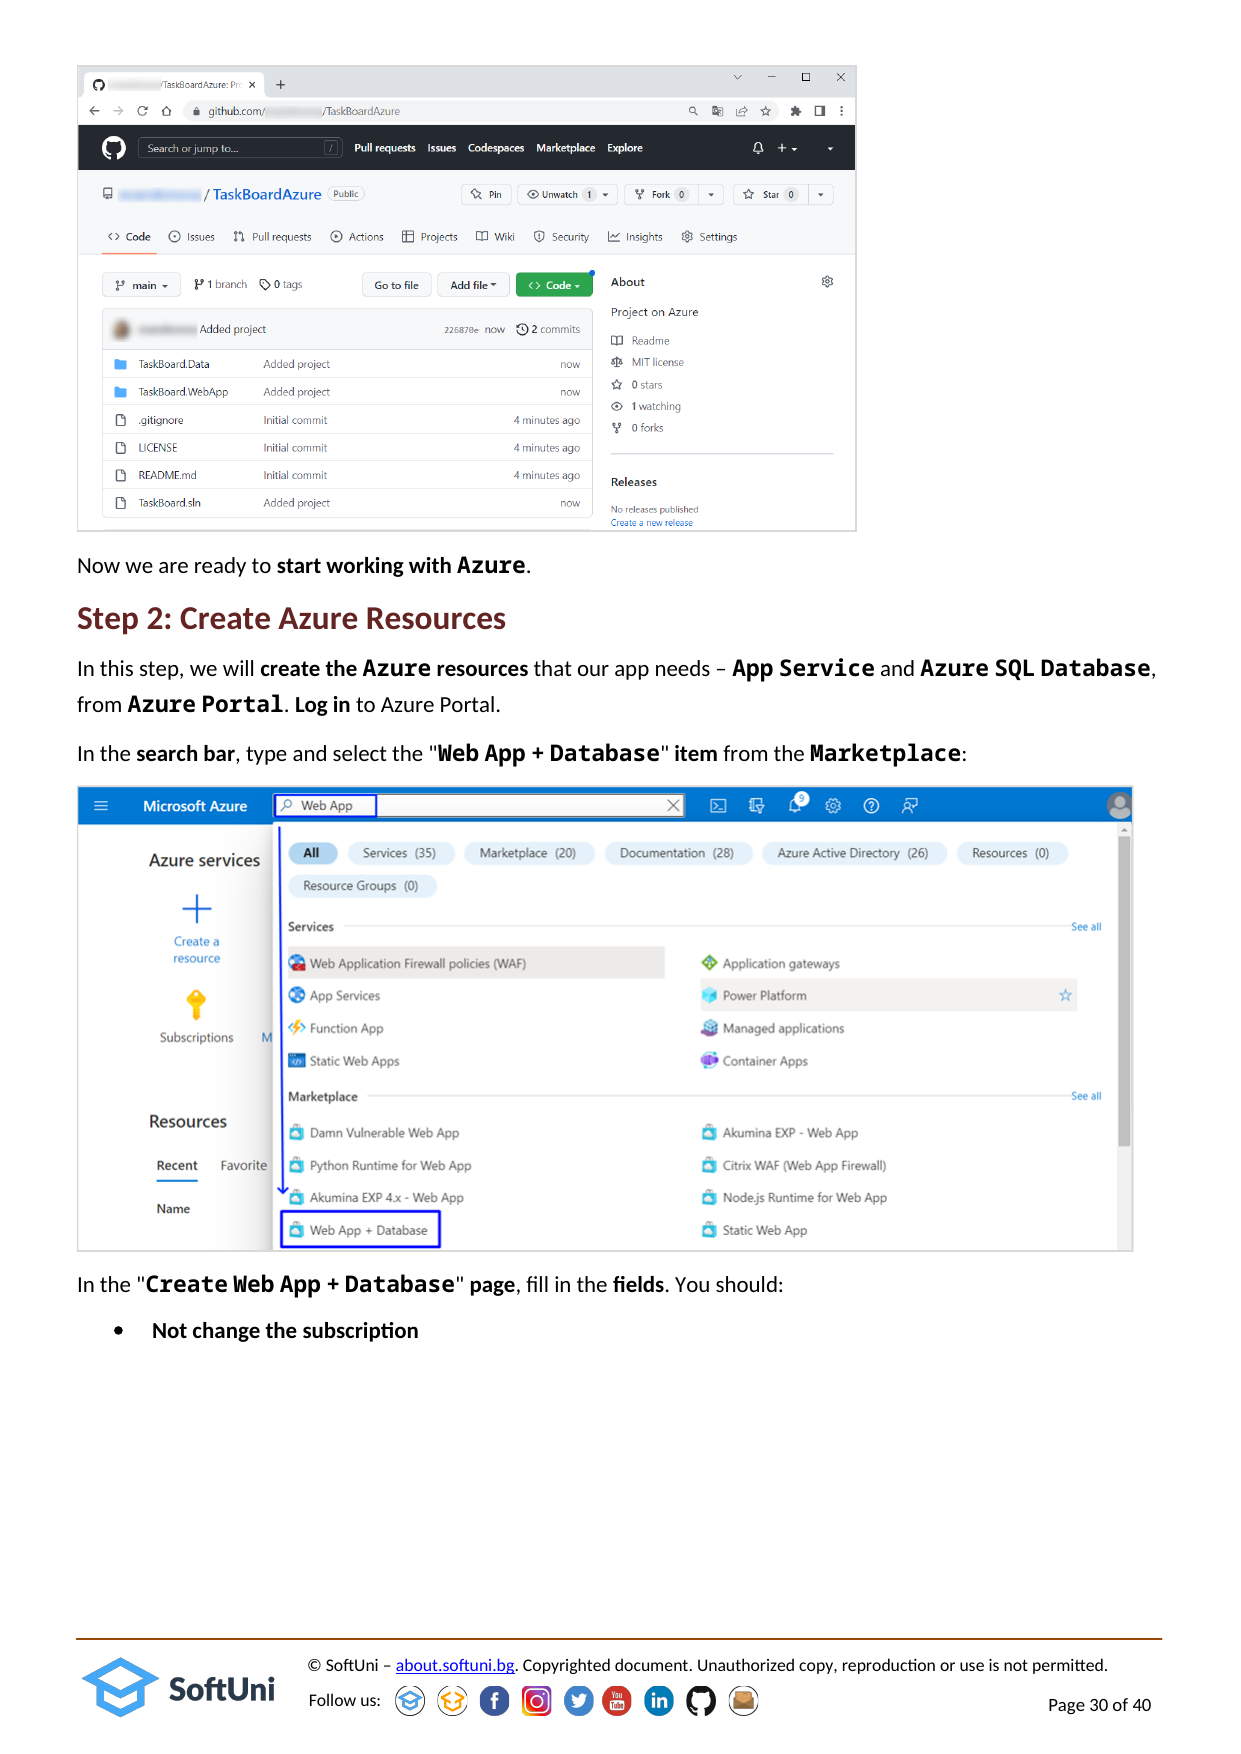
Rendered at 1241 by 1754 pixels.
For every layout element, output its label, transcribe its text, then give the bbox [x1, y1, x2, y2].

text In the search bar, type and select the "Web App + Database" item from the Marketplace: [77, 737, 1163, 768]
text In the "Create Web App + Database" page, fill in the fields. You should: [77, 1268, 1163, 1299]
picture [644, 1686, 651, 1694]
picture [564, 1686, 594, 1716]
picture [728, 1686, 759, 1716]
text Now we are ready to start working with Azure. [77, 549, 1163, 580]
picture [665, 1707, 674, 1716]
subtitle Step 2: Create Azure Resources [77, 597, 1163, 638]
picture [667, 1686, 674, 1694]
picture [76, 785, 1134, 1252]
picture [644, 1707, 653, 1716]
picture [479, 1686, 510, 1716]
text In this step, we will create the Azure resources that our app needs – App Service and Azure SQL Database, from Azure Portal. Log in to Azure Portal. [77, 652, 1163, 719]
picture [78, 67, 855, 530]
picture [75, 1651, 281, 1723]
picture [395, 1686, 425, 1716]
picture [686, 1686, 716, 1716]
picture [602, 1686, 632, 1716]
picture [658, 1698, 667, 1707]
list Not change the subscription [114, 1316, 1163, 1344]
picture [522, 1686, 552, 1716]
picture [437, 1686, 468, 1716]
